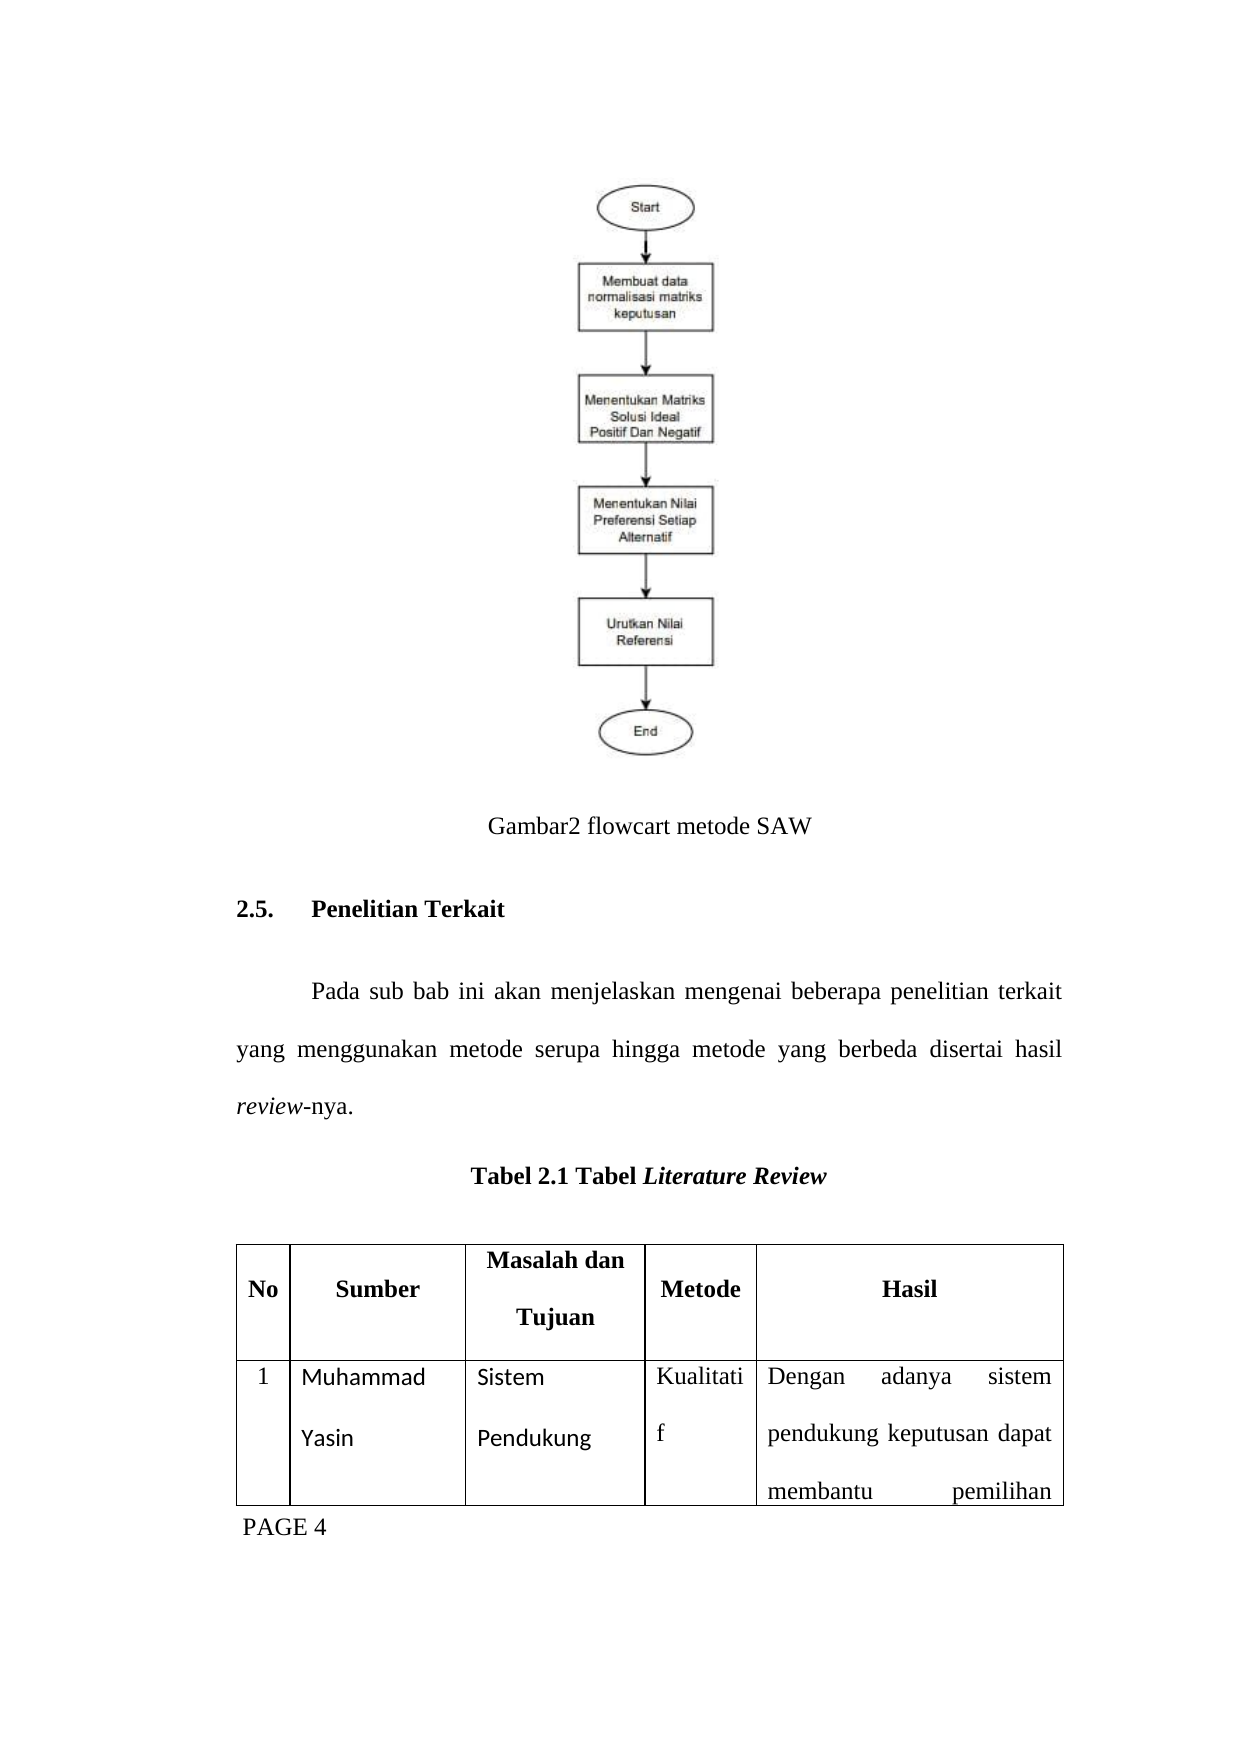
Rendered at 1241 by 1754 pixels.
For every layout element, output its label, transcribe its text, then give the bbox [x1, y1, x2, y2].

subtitle Penelitian Terkait [236, 894, 1063, 923]
table_header Hasil [757, 1245, 1063, 1360]
table_header Metode [646, 1245, 756, 1360]
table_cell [291, 1361, 465, 1505]
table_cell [466, 1361, 644, 1505]
table_header No [237, 1245, 289, 1360]
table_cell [757, 1361, 1063, 1505]
text Gambar2 flowcart metode SAW [236, 811, 1063, 840]
table_header Masalah dan Tujuan [466, 1245, 644, 1360]
table_cell Kualitatif [646, 1361, 756, 1505]
picture [562, 177, 737, 771]
text Pada sub bab ini akan menjelaskan mengenai beberapa penelitian terkait yang menggunakan metode serupa hingga metode yang berbeda disertai hasil review-nya. [236, 976, 1063, 1120]
text Tabel 2.1 Tabel Literature Review [236, 1161, 1063, 1190]
table_cell 1 [237, 1361, 289, 1505]
table_header Sumber [291, 1245, 465, 1360]
